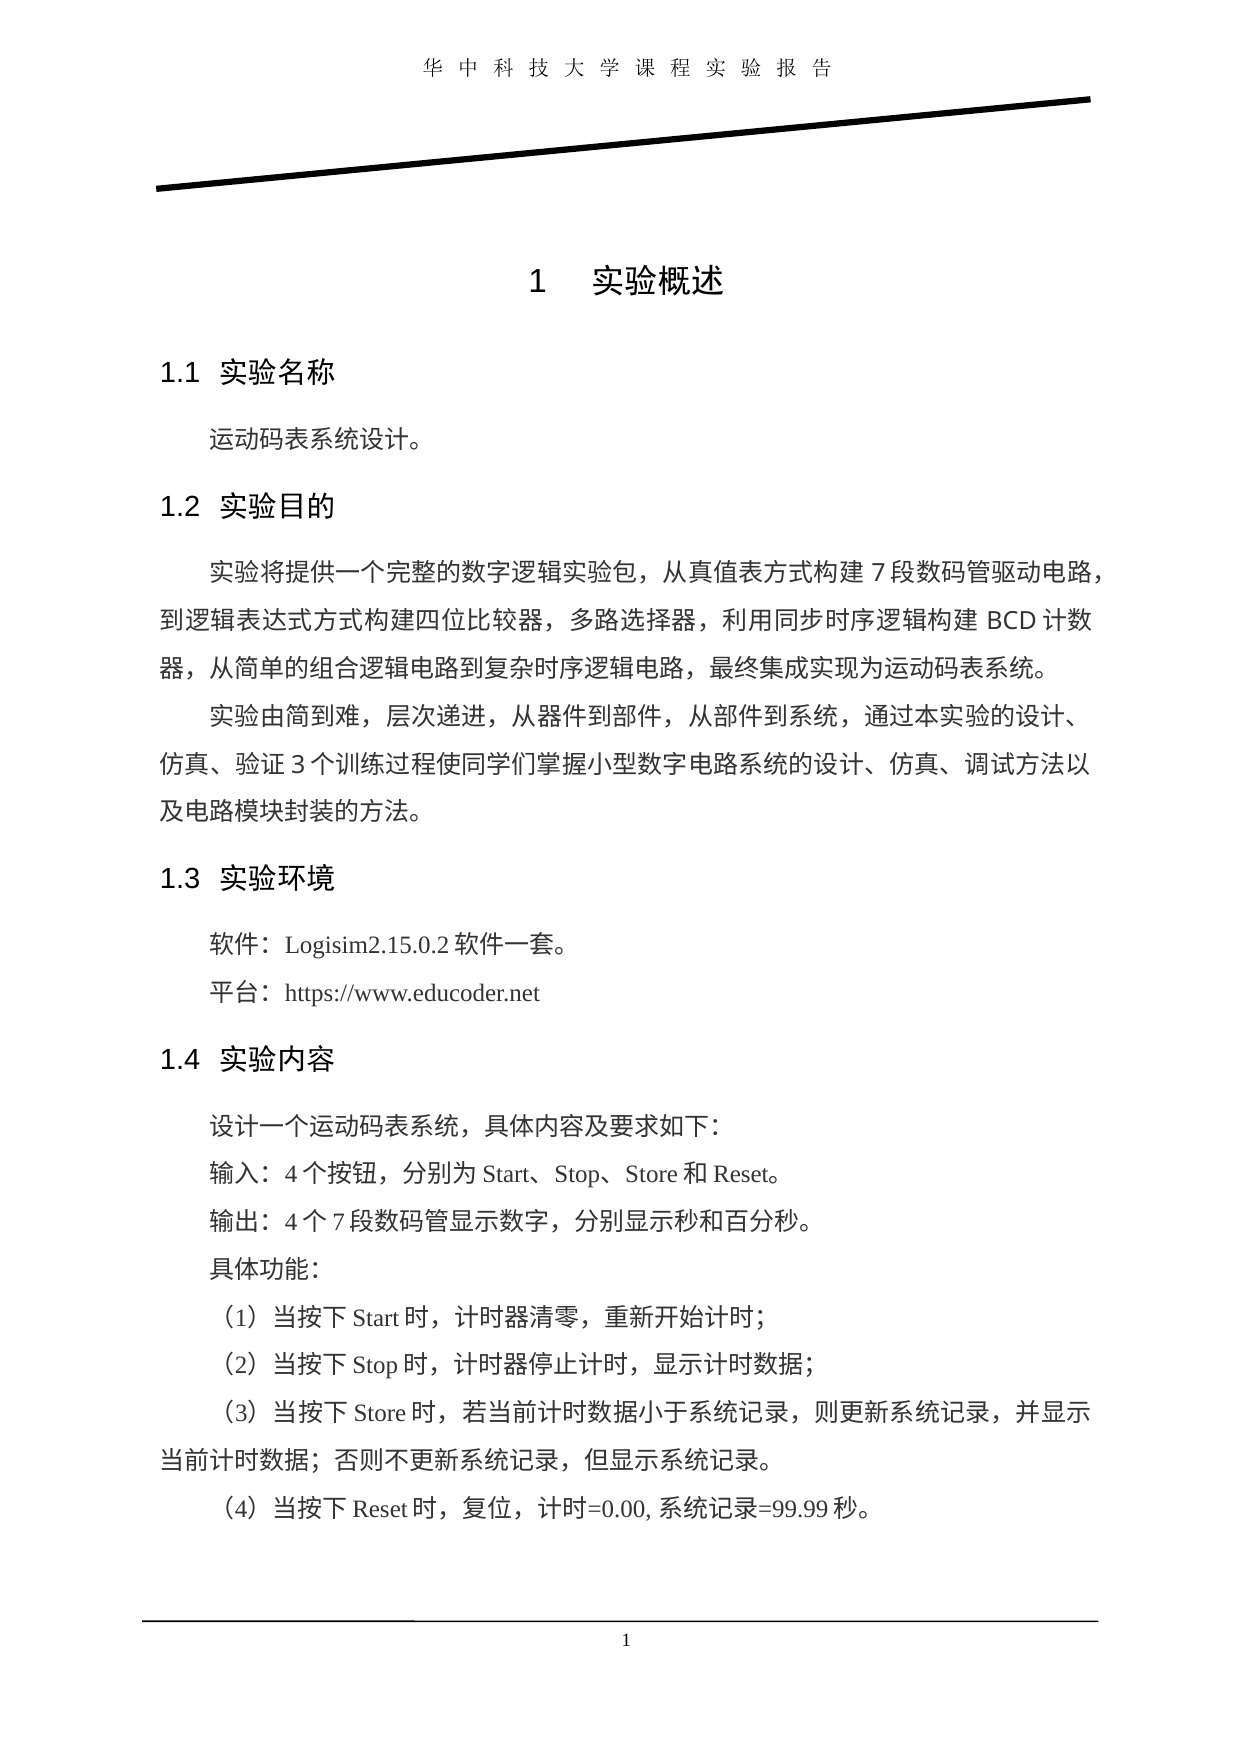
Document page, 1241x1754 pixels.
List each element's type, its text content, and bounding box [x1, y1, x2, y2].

subtitle 实验环境 [159, 859, 1068, 894]
subtitle 实验目的 [159, 487, 1068, 522]
subtitle 实验概述 [159, 256, 1093, 304]
subtitle 实验内容 [159, 1040, 1068, 1075]
text 输入：4个按钮，分别为Start、Stop、Store和Reset。 [159, 1148, 1093, 1196]
text （3）当按下Store时，若当前计时数据小于系统记录，则更新系统记录，并显示当前计时数据；否则不更新系统记录，但显示系统记录。 [159, 1387, 1093, 1483]
text 设计一个运动码表系统，具体内容及要求如下： [159, 1100, 1093, 1148]
text 输出：4个7段数码管显示数字，分别显示秒和百分秒。 [159, 1196, 1093, 1244]
subtitle 实验名称 [159, 354, 1068, 389]
text （1）当按下Start时，计时器清零，重新开始计时； [159, 1291, 1093, 1339]
text （4）当按下Reset时，复位，计时=0.00, 系统记录=99.99秒。 [159, 1483, 1093, 1531]
text 实验将提供一个完整的数字逻辑实验包，从真值表方式构建7段数码管驱动电路，到逻辑表达式方式构建四位比较器，多路选择器，利用同步时序逻辑构建BCD计数器，从简单的组合逻辑电路到复杂时序逻辑电路，最终集成实现为运动码表系统。 [159, 547, 1093, 691]
text 平台：https://www.educoder.net [159, 967, 1093, 1015]
text 具体功能： [159, 1244, 1093, 1291]
text 软件：Logisim2.15.0.2软件一套。 [159, 919, 1093, 967]
text （2）当按下Stop时，计时器停止计时，显示计时数据； [159, 1339, 1093, 1387]
text 运动码表系统设计。 [159, 414, 1093, 462]
text 实验由简到难，层次递进，从器件到部件，从部件到系统，通过本实验的设计、仿真、验证3个训练过程使同学们掌握小型数字电路系统的设计、仿真、调试方法以及电路模块封装的方法。 [159, 691, 1093, 834]
